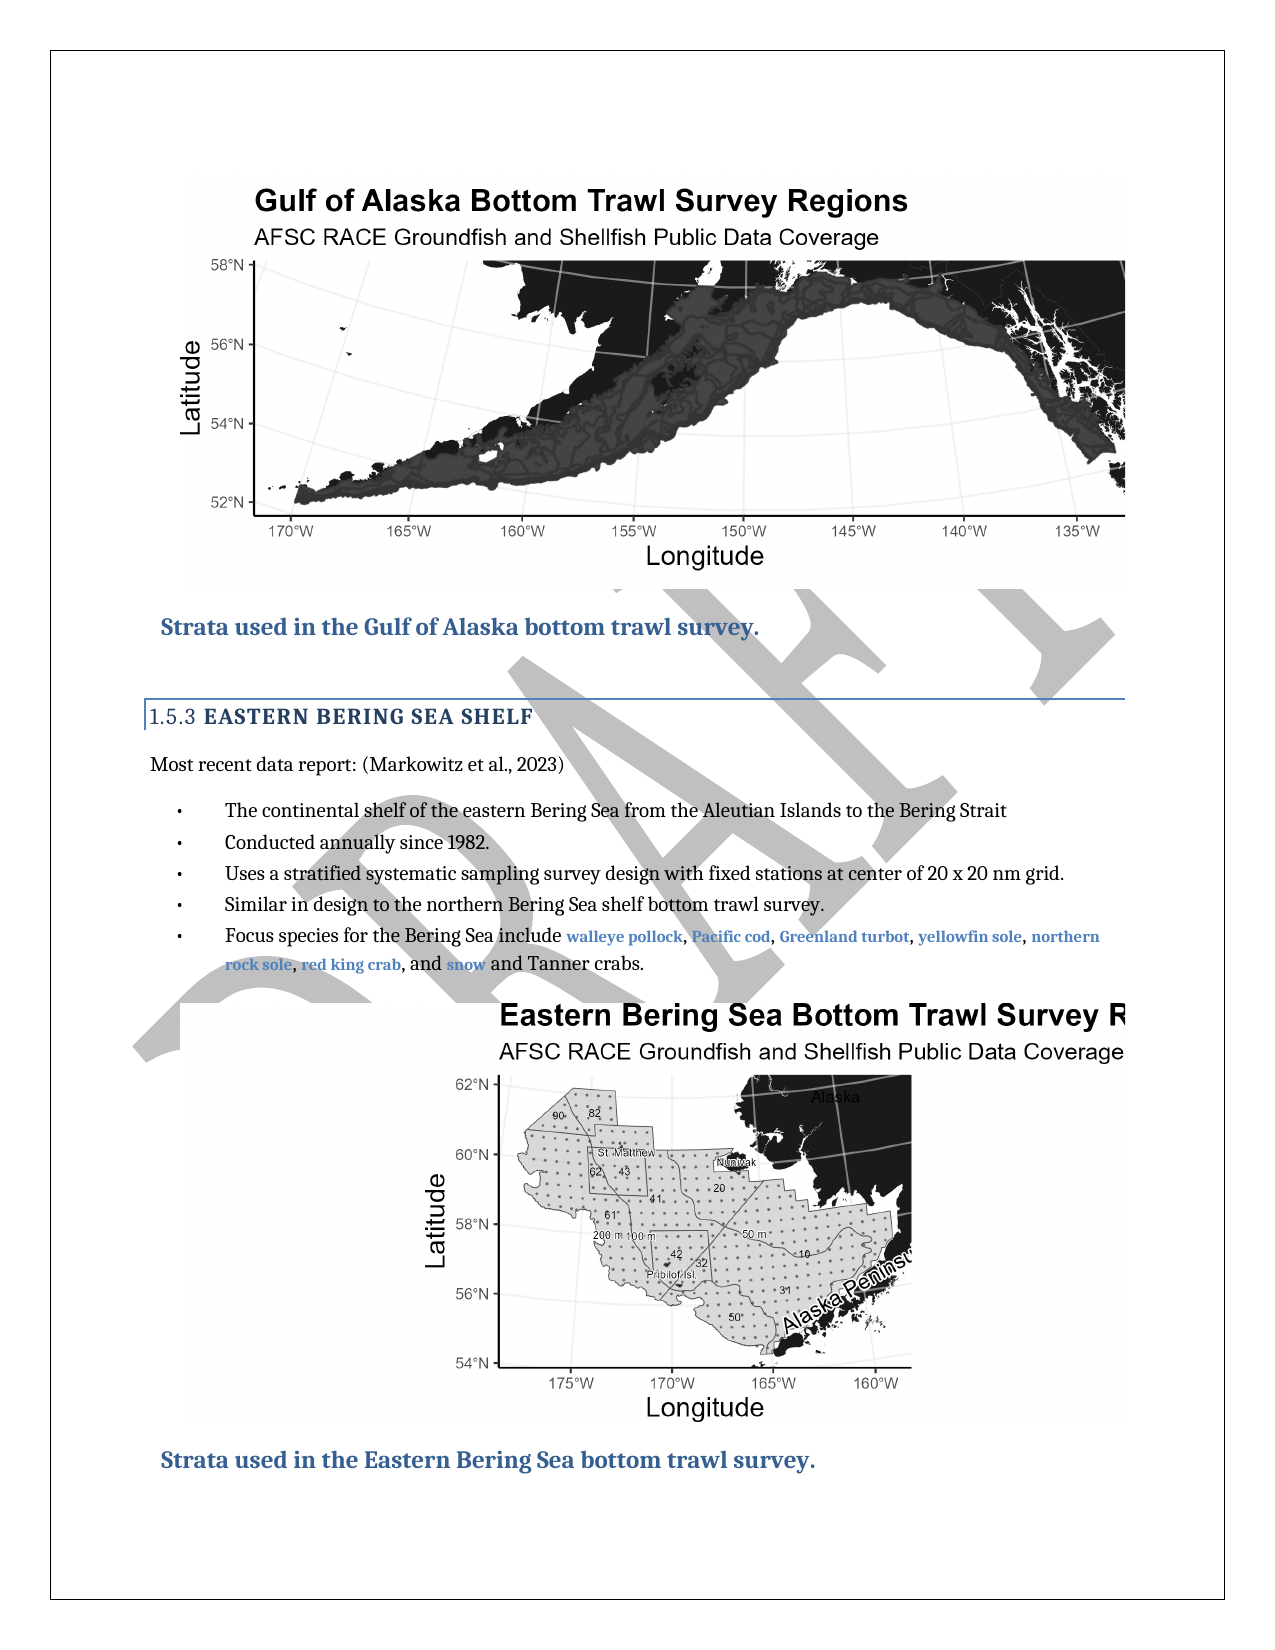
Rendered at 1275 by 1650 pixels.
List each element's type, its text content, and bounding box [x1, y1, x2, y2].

list Uses a stratified systematic sampling survey design with fixed stations at center of 20 x 20 nm grid. [175, 862, 1125, 886]
table_header Strata used in the Gulf of Alaska bottom trawl survey. [150, 150, 1125, 667]
text Most recent data report: (Markowitz et al., 2023) [150, 753, 1125, 777]
table_header Strata used in the Eastern Bering Sea bottom trawl survey. [150, 983, 1125, 1500]
picture [180, 1003, 1125, 1422]
subtitle 1.5.3 Eastern Bering Sea Shelf [146, 700, 1125, 730]
list Similar in design to the northern Bering Sea shelf bottom trawl survey. [175, 893, 1125, 917]
list The continental shelf of the eastern Bering Sea from the Aleutian Islands to the Bering Strait [175, 799, 1125, 823]
list Conducted annually since 1982. [175, 830, 1125, 854]
list Focus species for the Bering Sea include walleye pollock, Pacific cod, Greenland turbot, yellowfin sole, northern rock sole, red king crab, and snow and Tanner crabs. [175, 924, 1125, 976]
picture [180, 170, 1125, 589]
